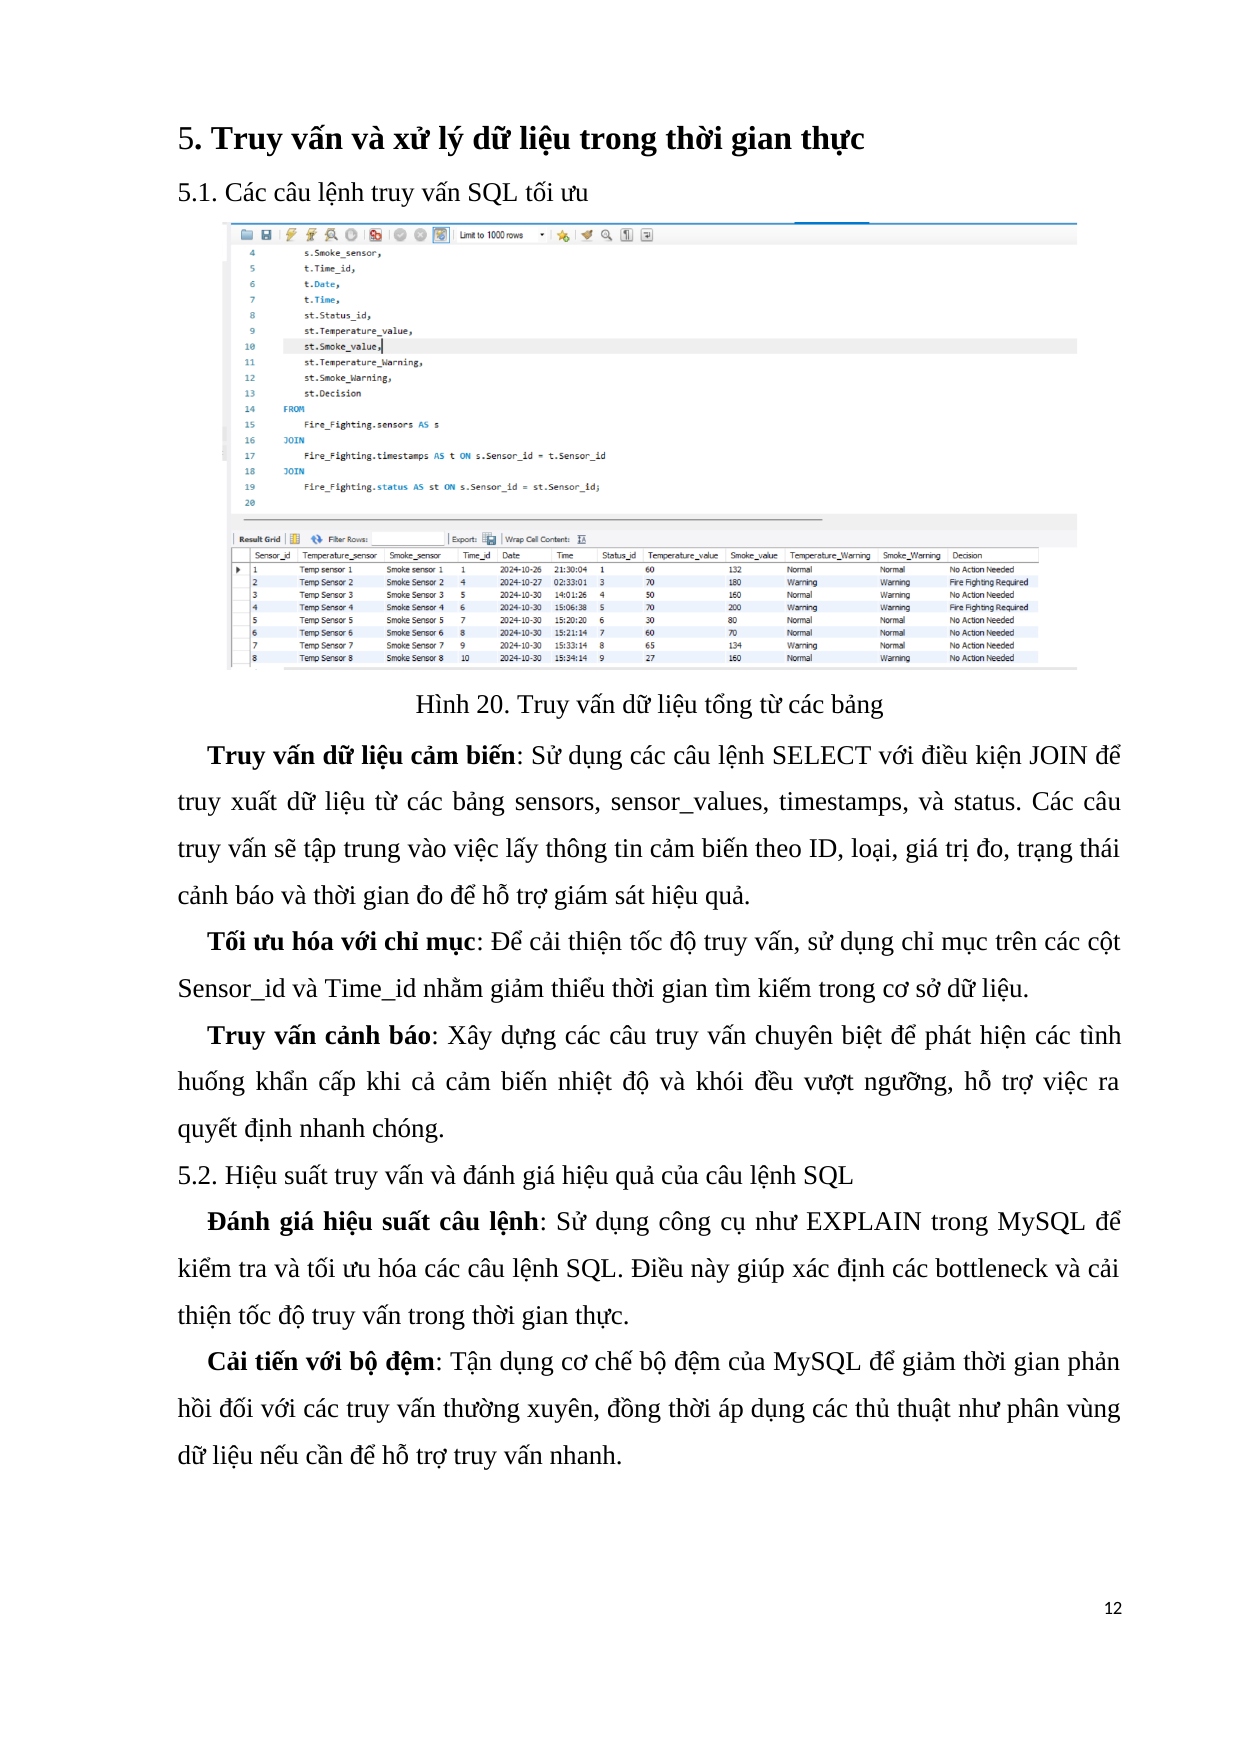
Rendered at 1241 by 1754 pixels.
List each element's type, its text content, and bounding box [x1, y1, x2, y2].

subtitle 5.2. Hiệu suất truy vấn và đánh giá hiệu quả của câu lệnh SQL [177, 1159, 1122, 1190]
text Hình 20. Truy vấn dữ liệu tổng từ các bảng [177, 689, 1122, 720]
text Truy vấn dữ liệu cảm biến: Sử dụng các câu lệnh SELECT với điều kiện JOIN để truy xuất dữ liệu từ các bảng sensors, sensor_values, timestamps, và status. Các câu truy vấn sẽ tập trung vào việc lấy thông tin cảm biến theo ID, loại, giá trị đo, trạng thái cảnh báo và thời gian đo để hỗ trợ giám sát hiệu quả. [177, 739, 1122, 910]
text Cải tiến với bộ đệm: Tận dụng cơ chế bộ đệm của MySQL để giảm thời gian phản hồi đối với các truy vấn thường xuyên, đồng thời áp dụng các thủ thuật như phân vùng dữ liệu nếu cần để hỗ trợ truy vấn nhanh. [177, 1346, 1122, 1470]
subtitle 5. Truy vấn và xử lý dữ liệu trong thời gian thực [177, 118, 1122, 156]
picture [222, 222, 1078, 670]
text Đánh giá hiệu suất câu lệnh: Sử dụng công cụ như EXPLAIN trong MySQL để kiểm tra và tối ưu hóa các câu lệnh SQL. Điều này giúp xác định các bottleneck và cải thiện tốc độ truy vấn trong thời gian thực. [177, 1206, 1122, 1330]
text Tối ưu hóa với chỉ mục: Để cải thiện tốc độ truy vấn, sử dụng chỉ mục trên các cột Sensor_id và Time_id nhằm giảm thiểu thời gian tìm kiếm trong cơ sở dữ liệu. [177, 926, 1122, 1003]
text Truy vấn cảnh báo: Xây dựng các câu truy vấn chuyên biệt để phát hiện các tình huống khẩn cấp khi cả cảm biến nhiệt độ và khói đều vượt ngưỡng, hỗ trợ việc ra quyết định nhanh chóng. [177, 1019, 1122, 1143]
subtitle 5.1. Các câu lệnh truy vấn SQL tối ưu [177, 176, 1122, 207]
